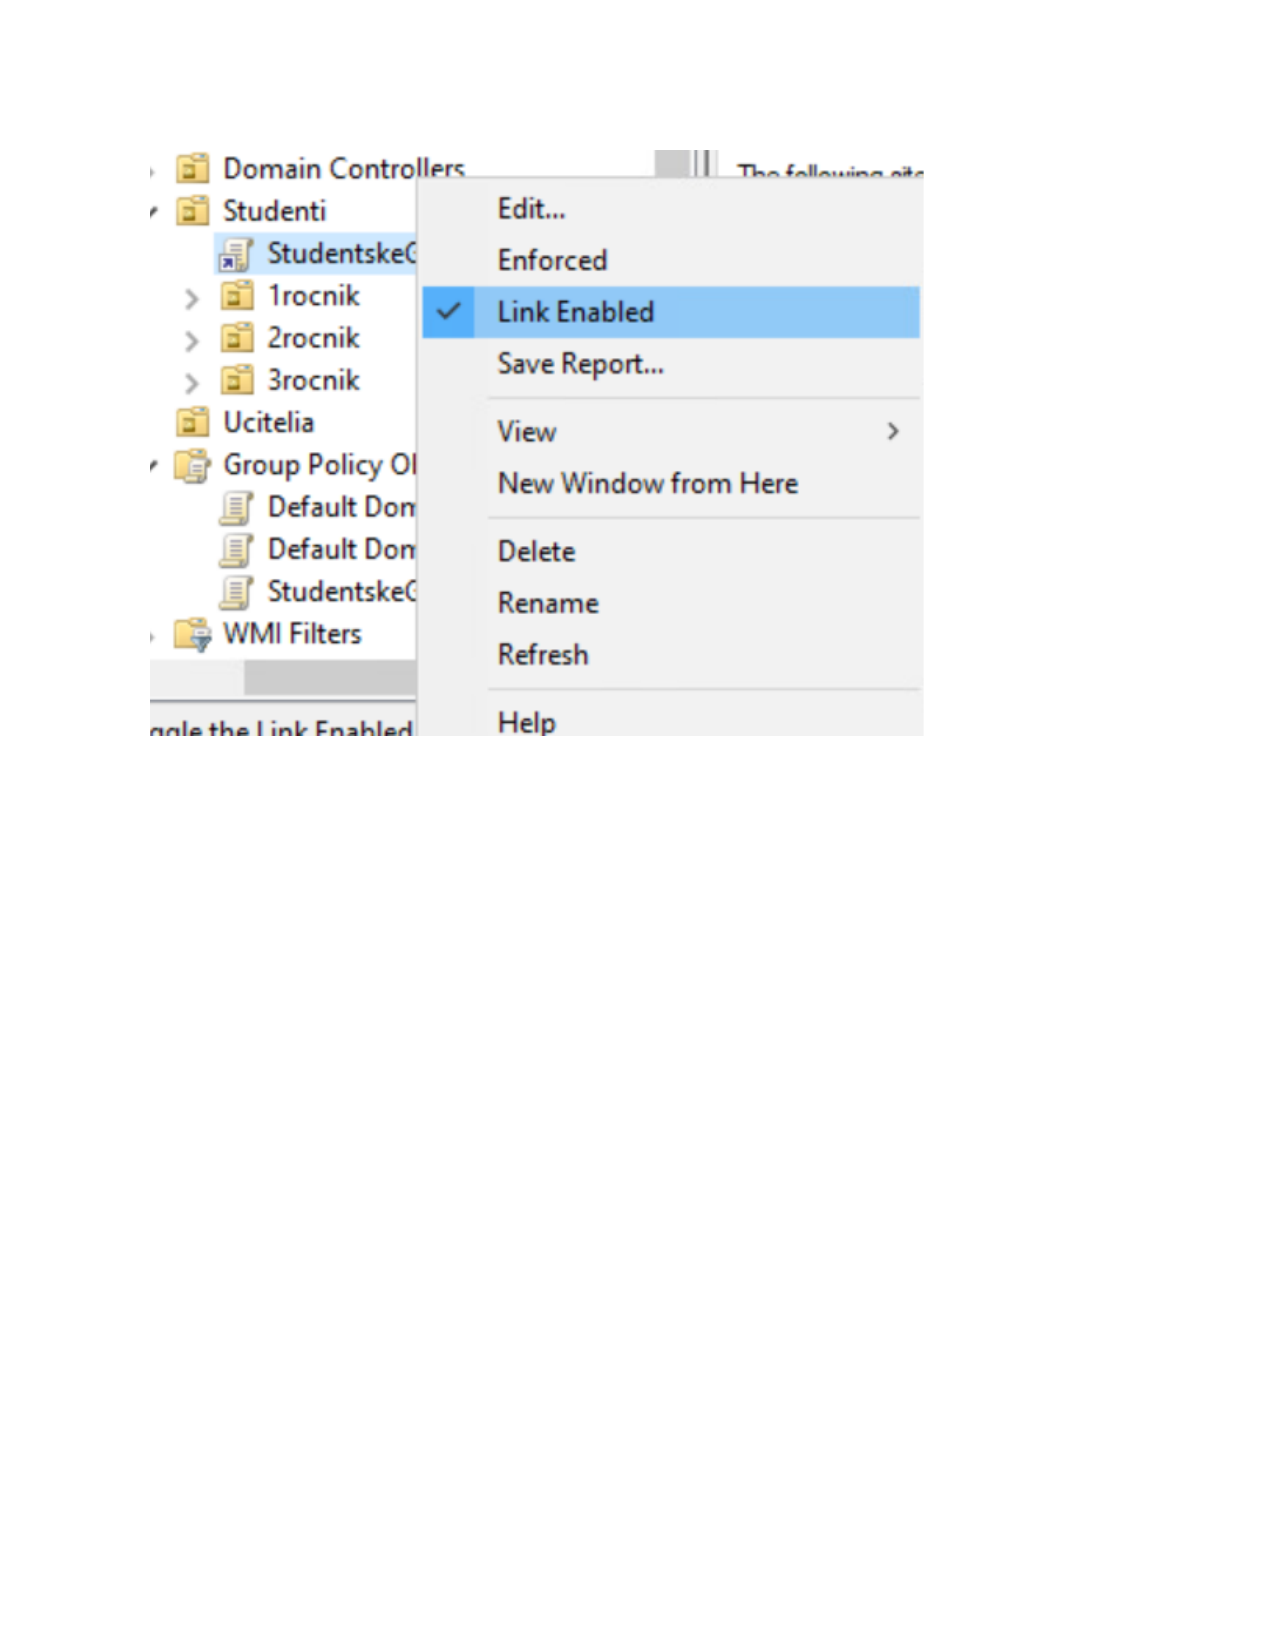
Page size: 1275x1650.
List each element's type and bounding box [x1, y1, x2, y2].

picture [150, 150, 924, 736]
